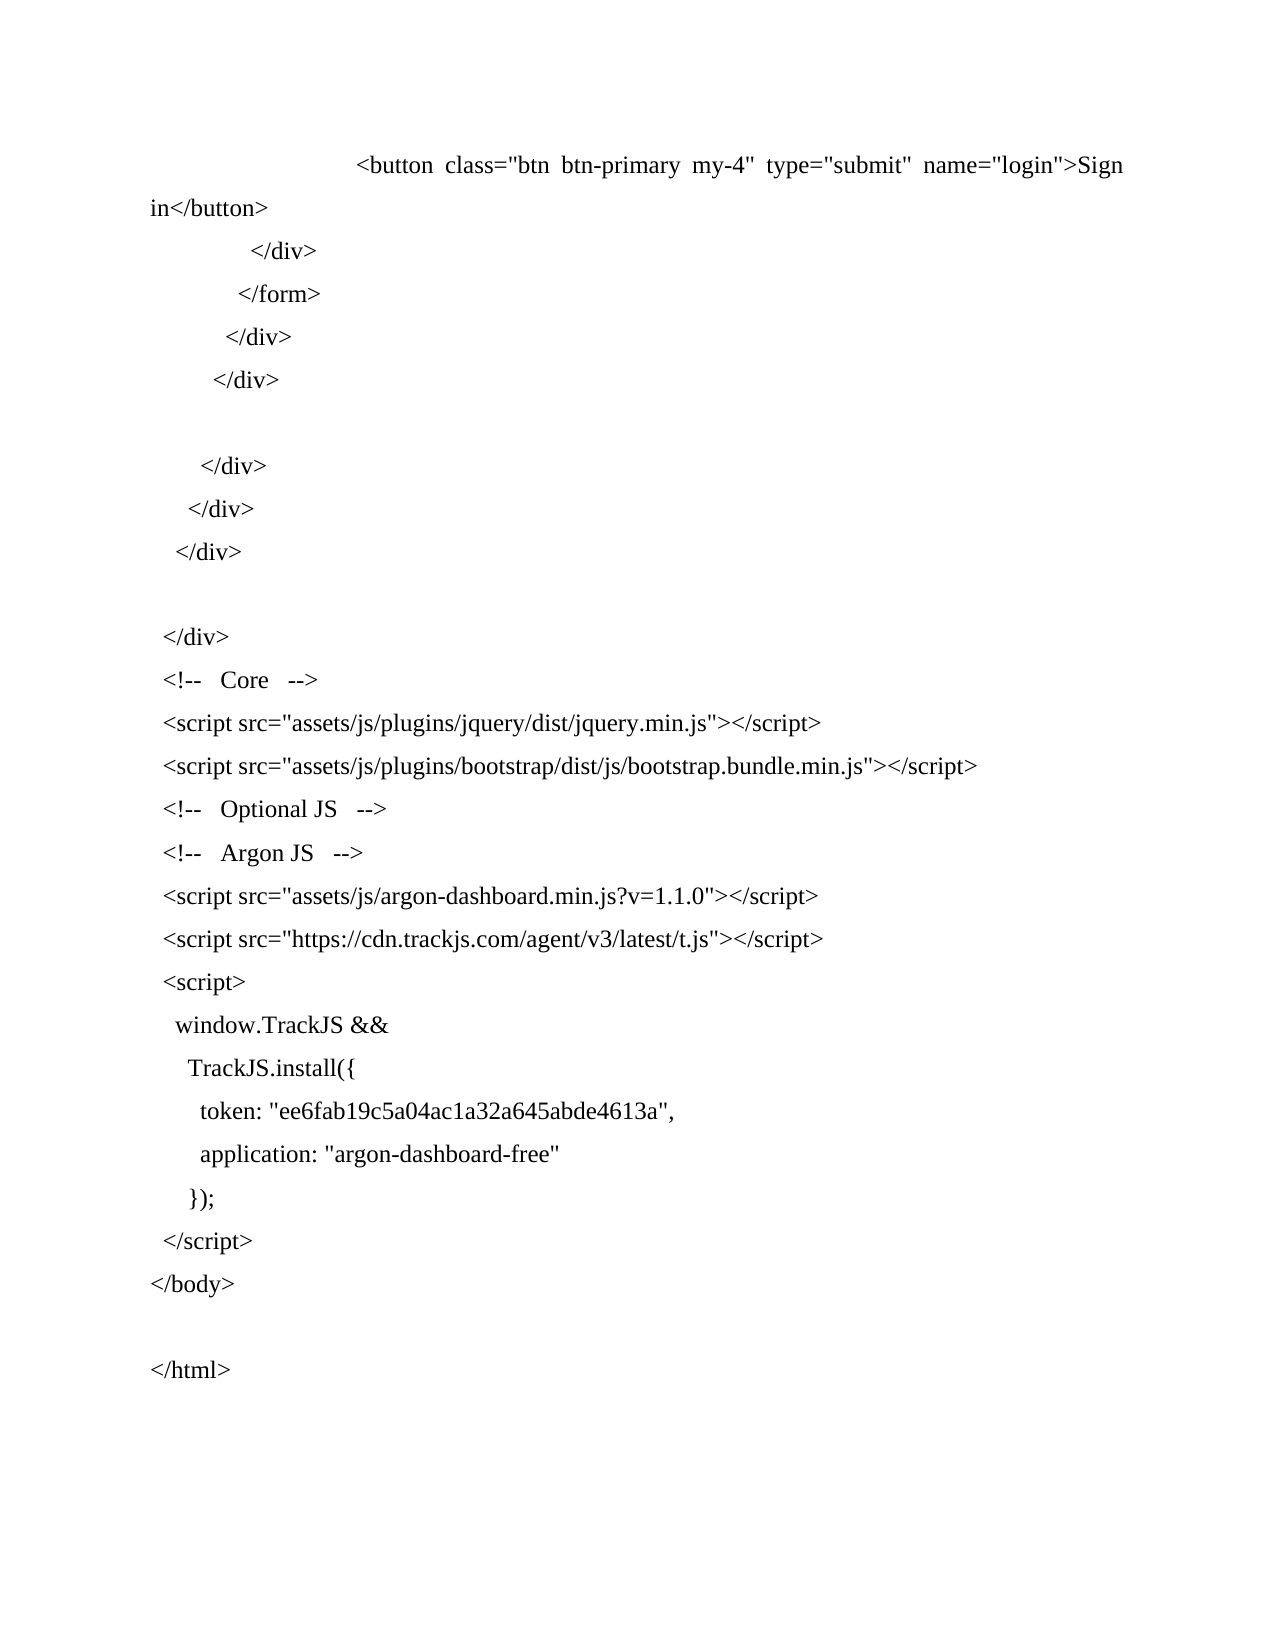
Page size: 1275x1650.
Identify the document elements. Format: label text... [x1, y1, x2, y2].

text <!-- Core --> [150, 665, 1125, 694]
text </body> [150, 1269, 1125, 1298]
text <script> [150, 967, 1125, 996]
text token: "ee6fab19c5a04ac1a32a645abde4613a", [150, 1096, 1125, 1125]
text }); [150, 1183, 1125, 1211]
text window.TrackJS && [150, 1010, 1125, 1039]
text TrackJS.install({ [150, 1053, 1125, 1082]
text </form> [150, 279, 1125, 308]
text </div> [150, 622, 1125, 651]
text </div> [150, 322, 1125, 351]
text <script src="assets/js/argon-dashboard.min.js?v=1.1.0"></script> [150, 881, 1125, 909]
text <script src="assets/js/plugins/bootstrap/dist/js/bootstrap.bundle.min.js"></script> [150, 751, 1125, 780]
text <script src="https://cdn.trackjs.com/agent/v3/latest/t.js"></script> [150, 924, 1125, 953]
text </script> [150, 1226, 1125, 1254]
text <script src="assets/js/plugins/jquery/dist/jquery.min.js"></script> [150, 708, 1125, 737]
text </div> [150, 537, 1125, 566]
text </div> [150, 494, 1125, 523]
text application: "argon-dashboard-free" [150, 1139, 1125, 1168]
text </html> [150, 1355, 1125, 1384]
text </div> [150, 366, 1125, 394]
text </div> [150, 451, 1125, 479]
text <!-- Argon JS --> [150, 838, 1125, 866]
text </div> [150, 236, 1125, 265]
text <!-- Optional JS --> [150, 794, 1125, 823]
text <button class="btn btn-primary my-4" type="submit" name="login">Sign in</button> [150, 150, 1125, 222]
